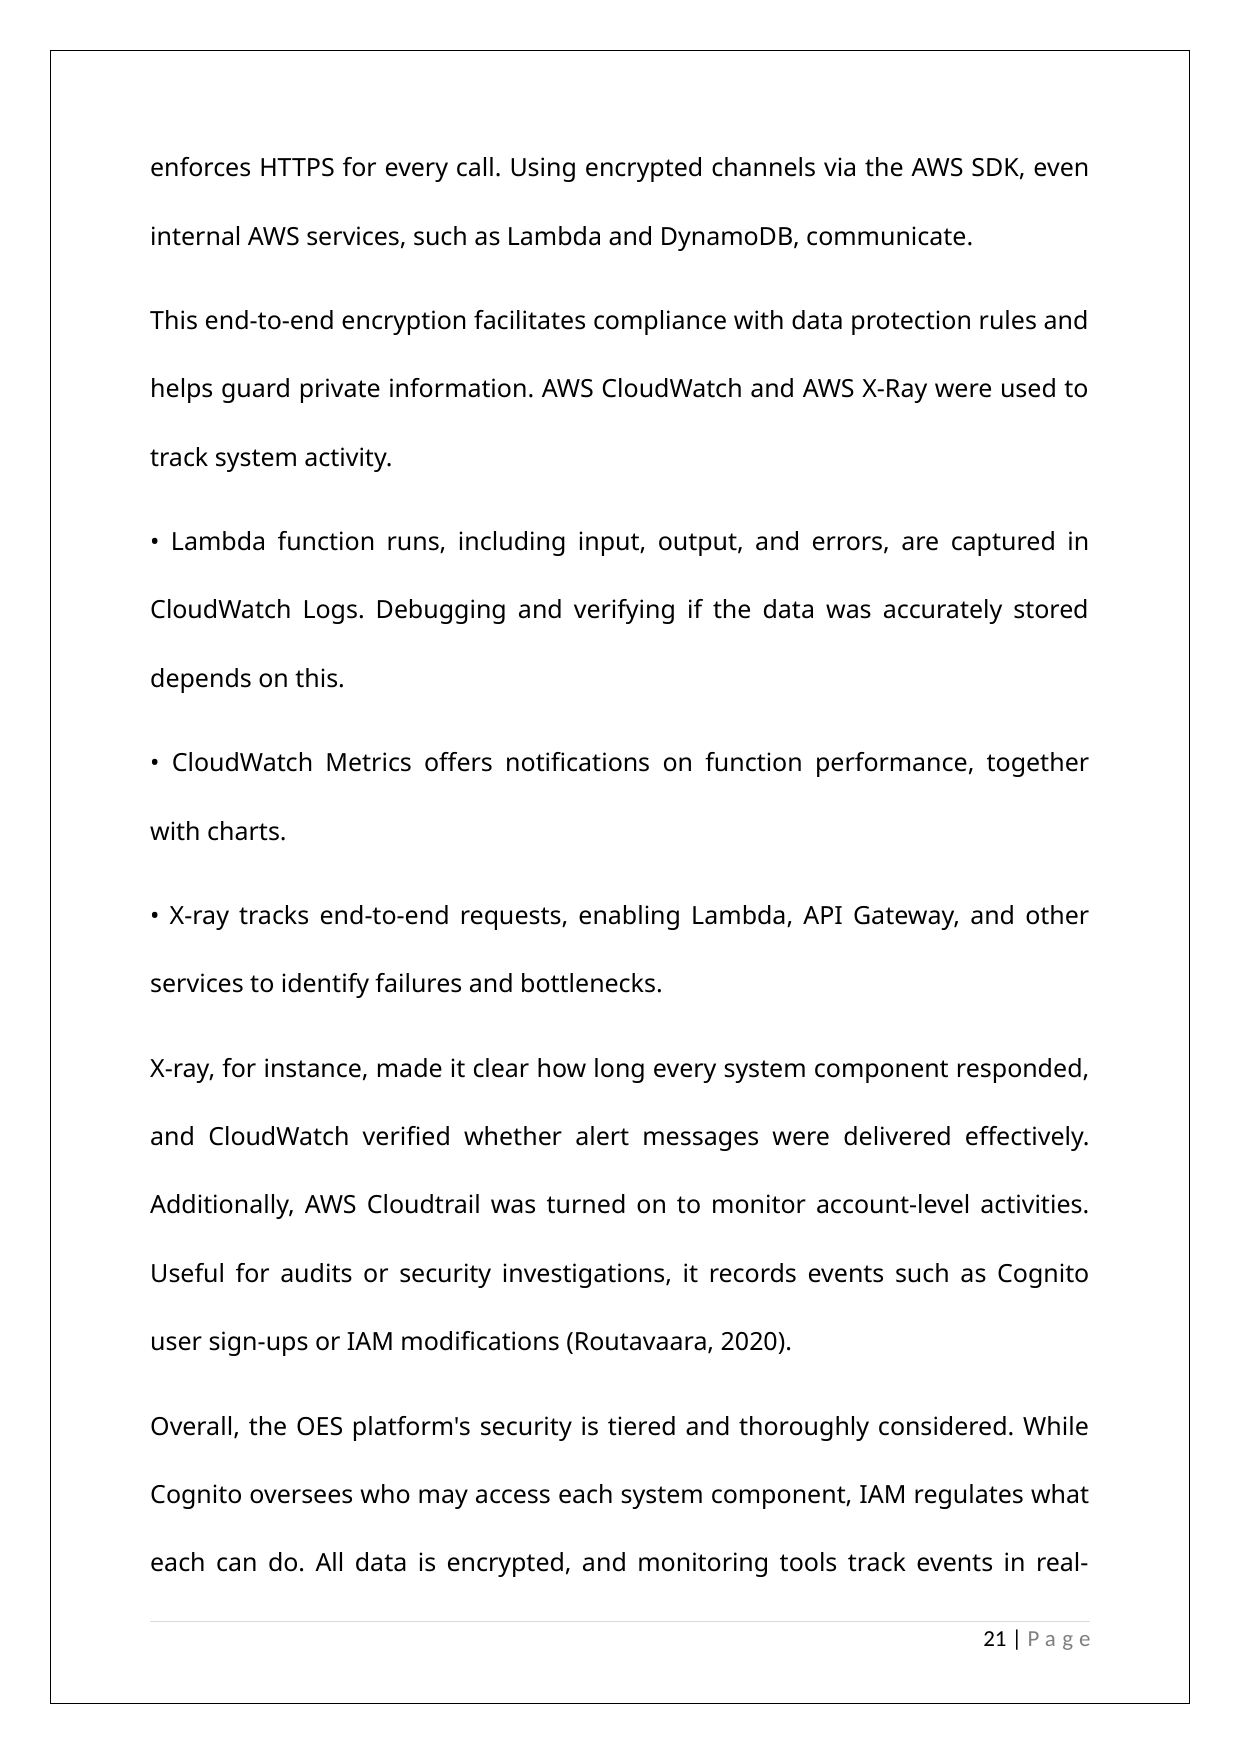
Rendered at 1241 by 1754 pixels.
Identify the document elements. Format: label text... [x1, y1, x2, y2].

text • CloudWatch Metrics offers notifications on function performance, together with charts. [150, 745, 1090, 847]
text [150, 1408, 1090, 1578]
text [150, 150, 1090, 252]
text • X-ray tracks end-to-end requests, enabling Lambda, API Gateway, and other services to identify failures and bottlenecks. [150, 898, 1090, 1000]
text This end-to-end encryption facilitates compliance with data protection rules and helps guard private information. AWS CloudWatch and AWS X-Ray were used to track system activity. [150, 303, 1090, 473]
text • Lambda function runs, including input, output, and errors, are captured in CloudWatch Logs. Debugging and verifying if the data was accurately stored depends on this. [150, 524, 1090, 694]
text X-ray, for instance, made it clear how long every system component responded, and CloudWatch verified whether alert messages were delivered effectively. Additionally, AWS Cloudtrail was turned on to monitor account-level activities. Useful for audits or security investigations, it records events such as Cognito user sign-ups or IAM modifications (Routavaara, 2020). [150, 1051, 1090, 1357]
